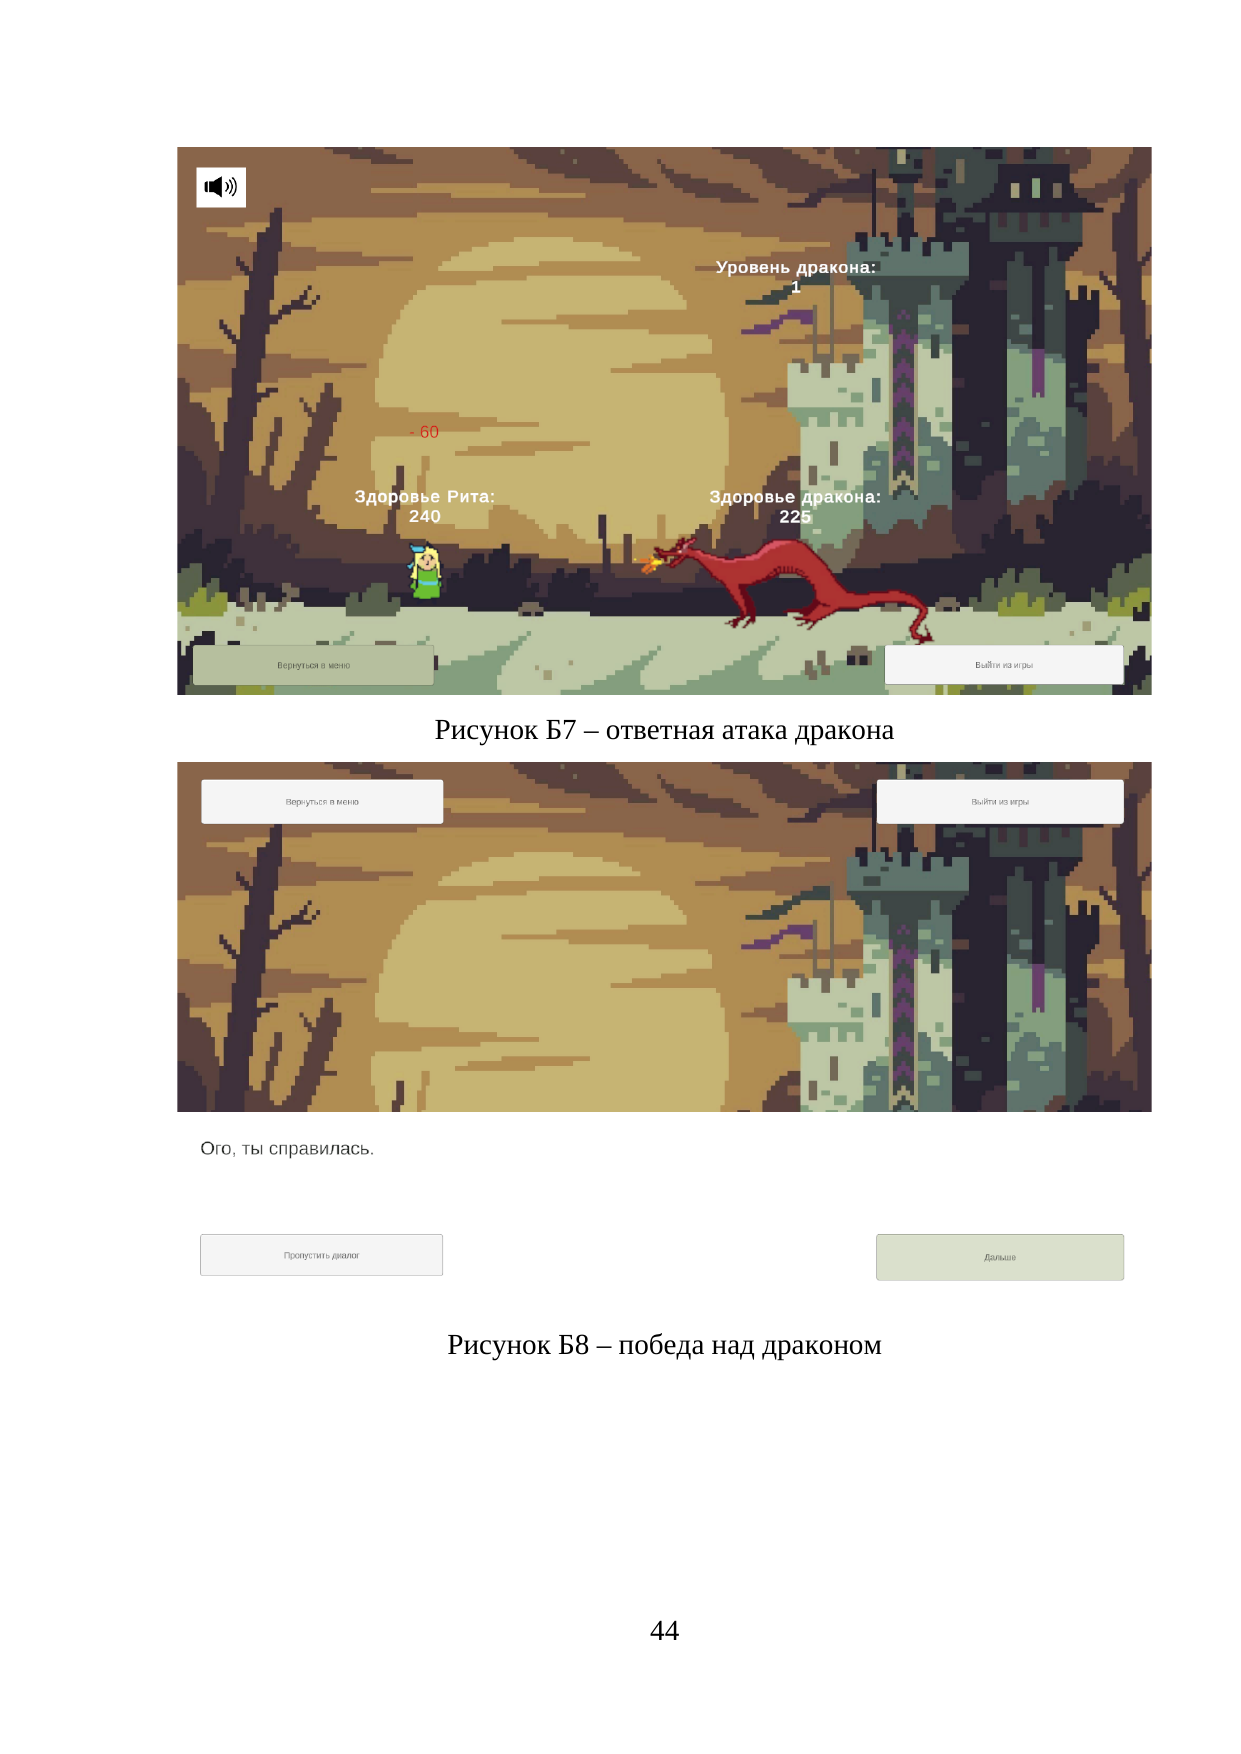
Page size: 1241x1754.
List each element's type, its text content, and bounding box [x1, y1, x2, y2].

list Рисунок Б7 – ответная атака дракона [177, 712, 1152, 746]
picture [177, 762, 1152, 1311]
list Рисунок Б8 – победа над драконом [177, 1327, 1152, 1361]
picture [177, 147, 1152, 696]
